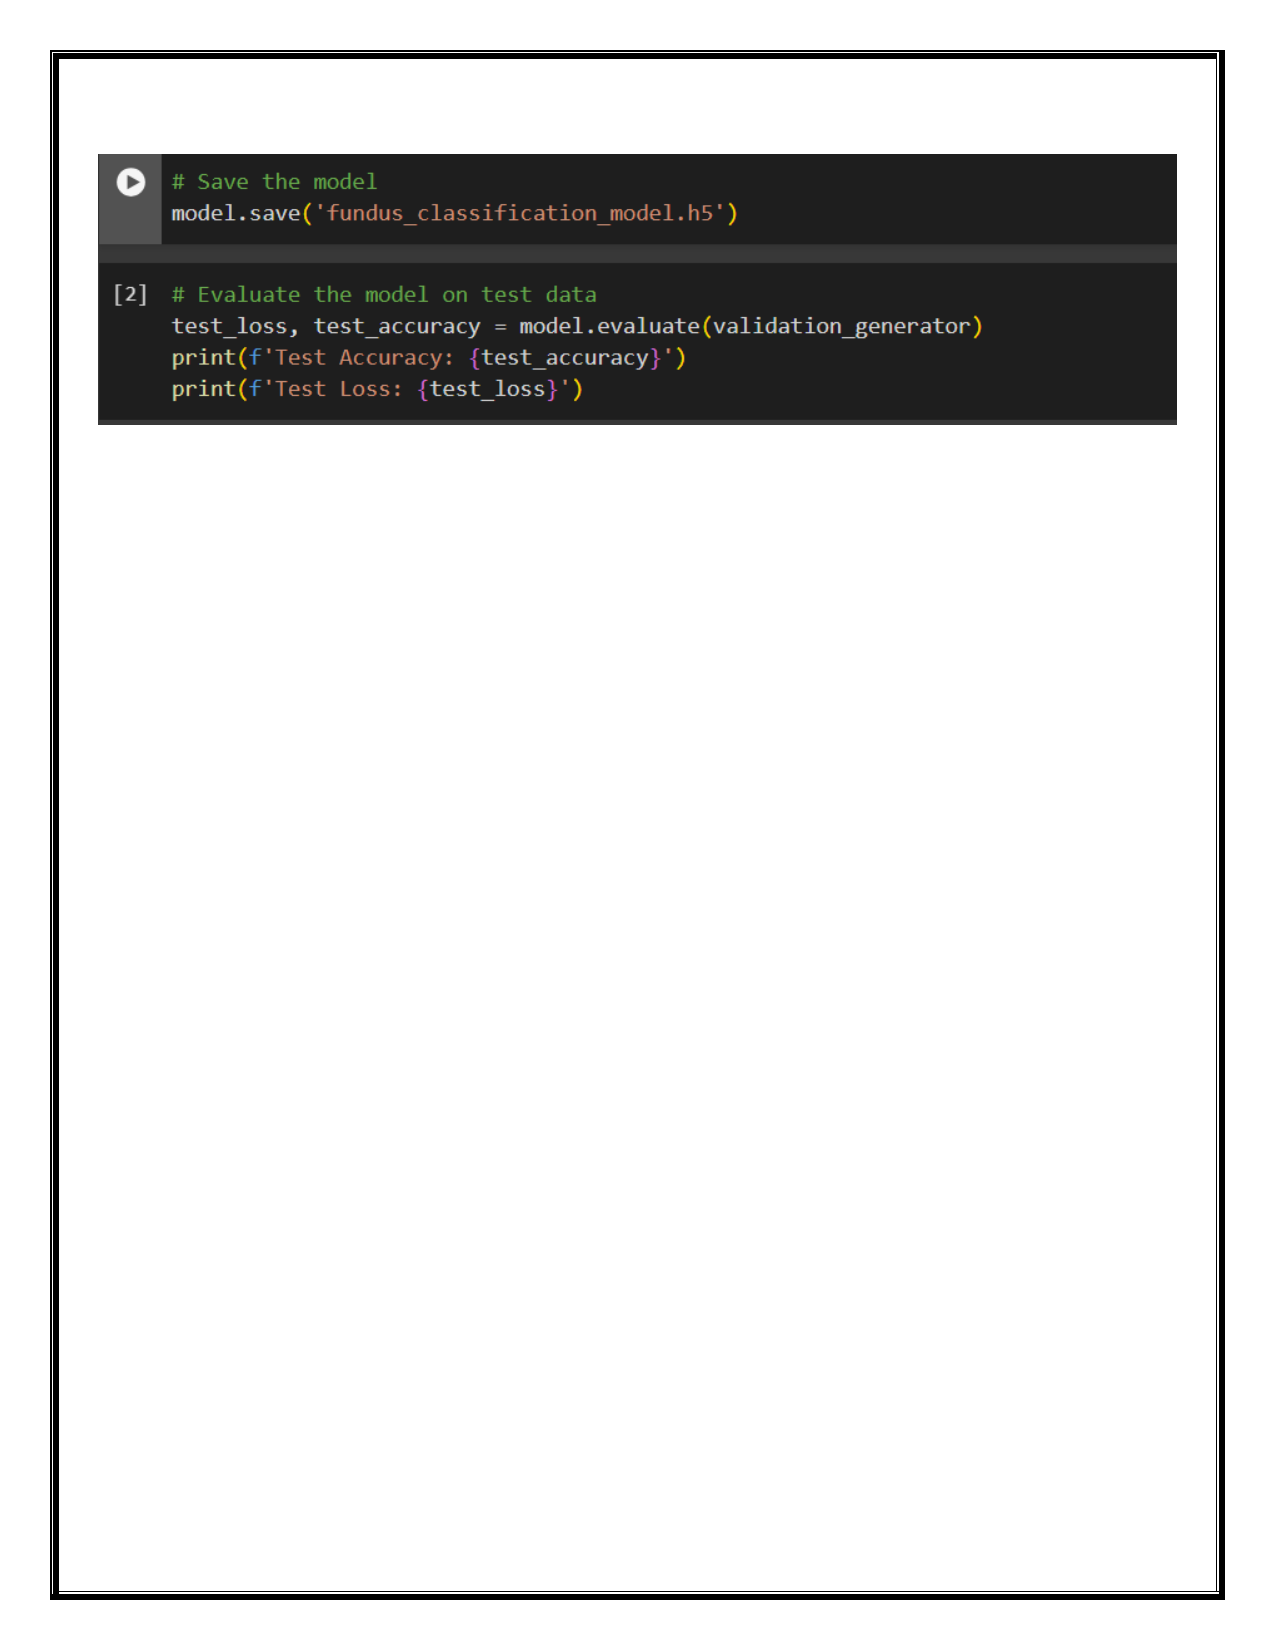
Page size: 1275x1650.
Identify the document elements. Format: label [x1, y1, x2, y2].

picture [98, 154, 1177, 425]
